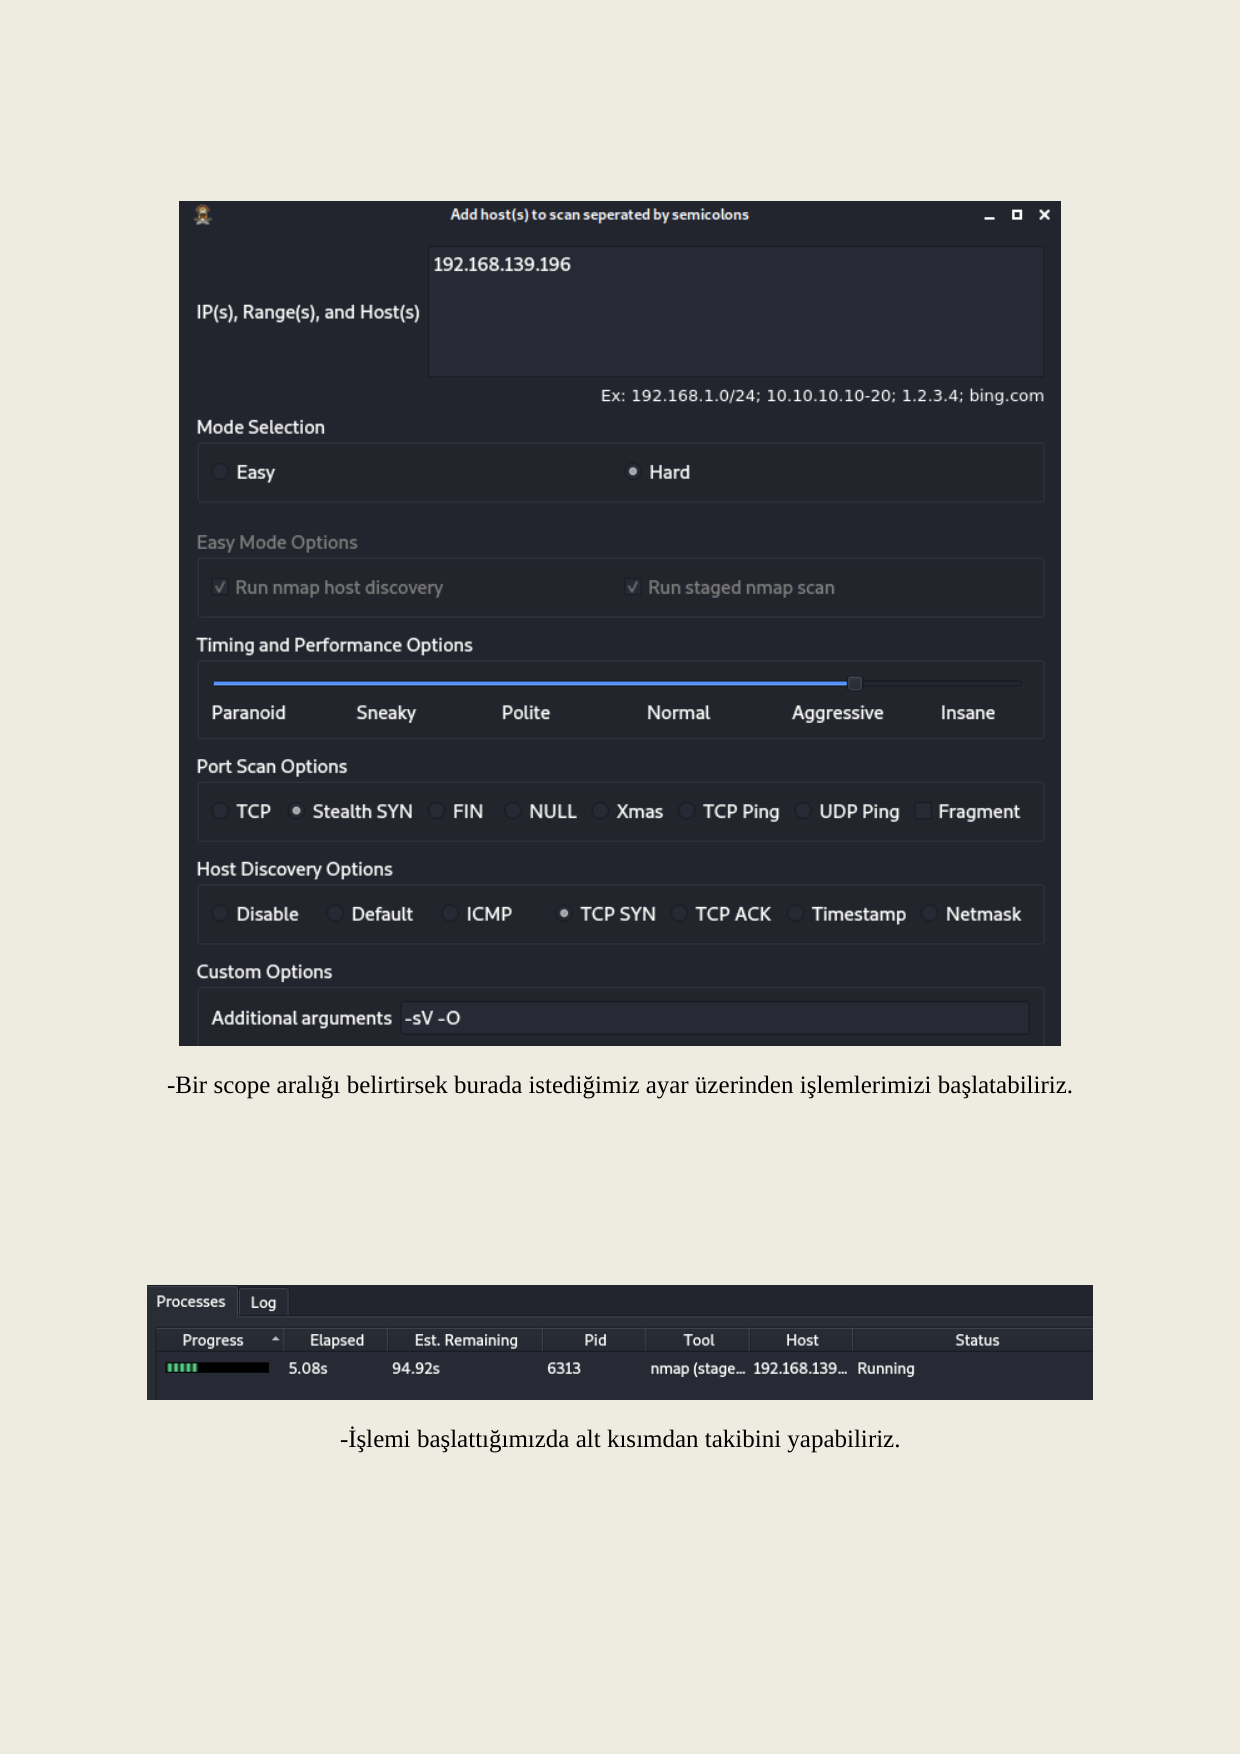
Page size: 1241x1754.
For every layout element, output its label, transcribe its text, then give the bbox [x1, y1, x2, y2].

text -Bir scope aralığı belirtirsek burada istediğimiz ayar üzerinden işlemlerimizi başlatabiliriz. [148, 1070, 1093, 1099]
picture [179, 201, 1061, 1046]
picture [147, 1285, 1093, 1400]
text -İşlemi başlattığımızda alt kısımdan takibini yapabiliriz. [148, 1424, 1093, 1453]
